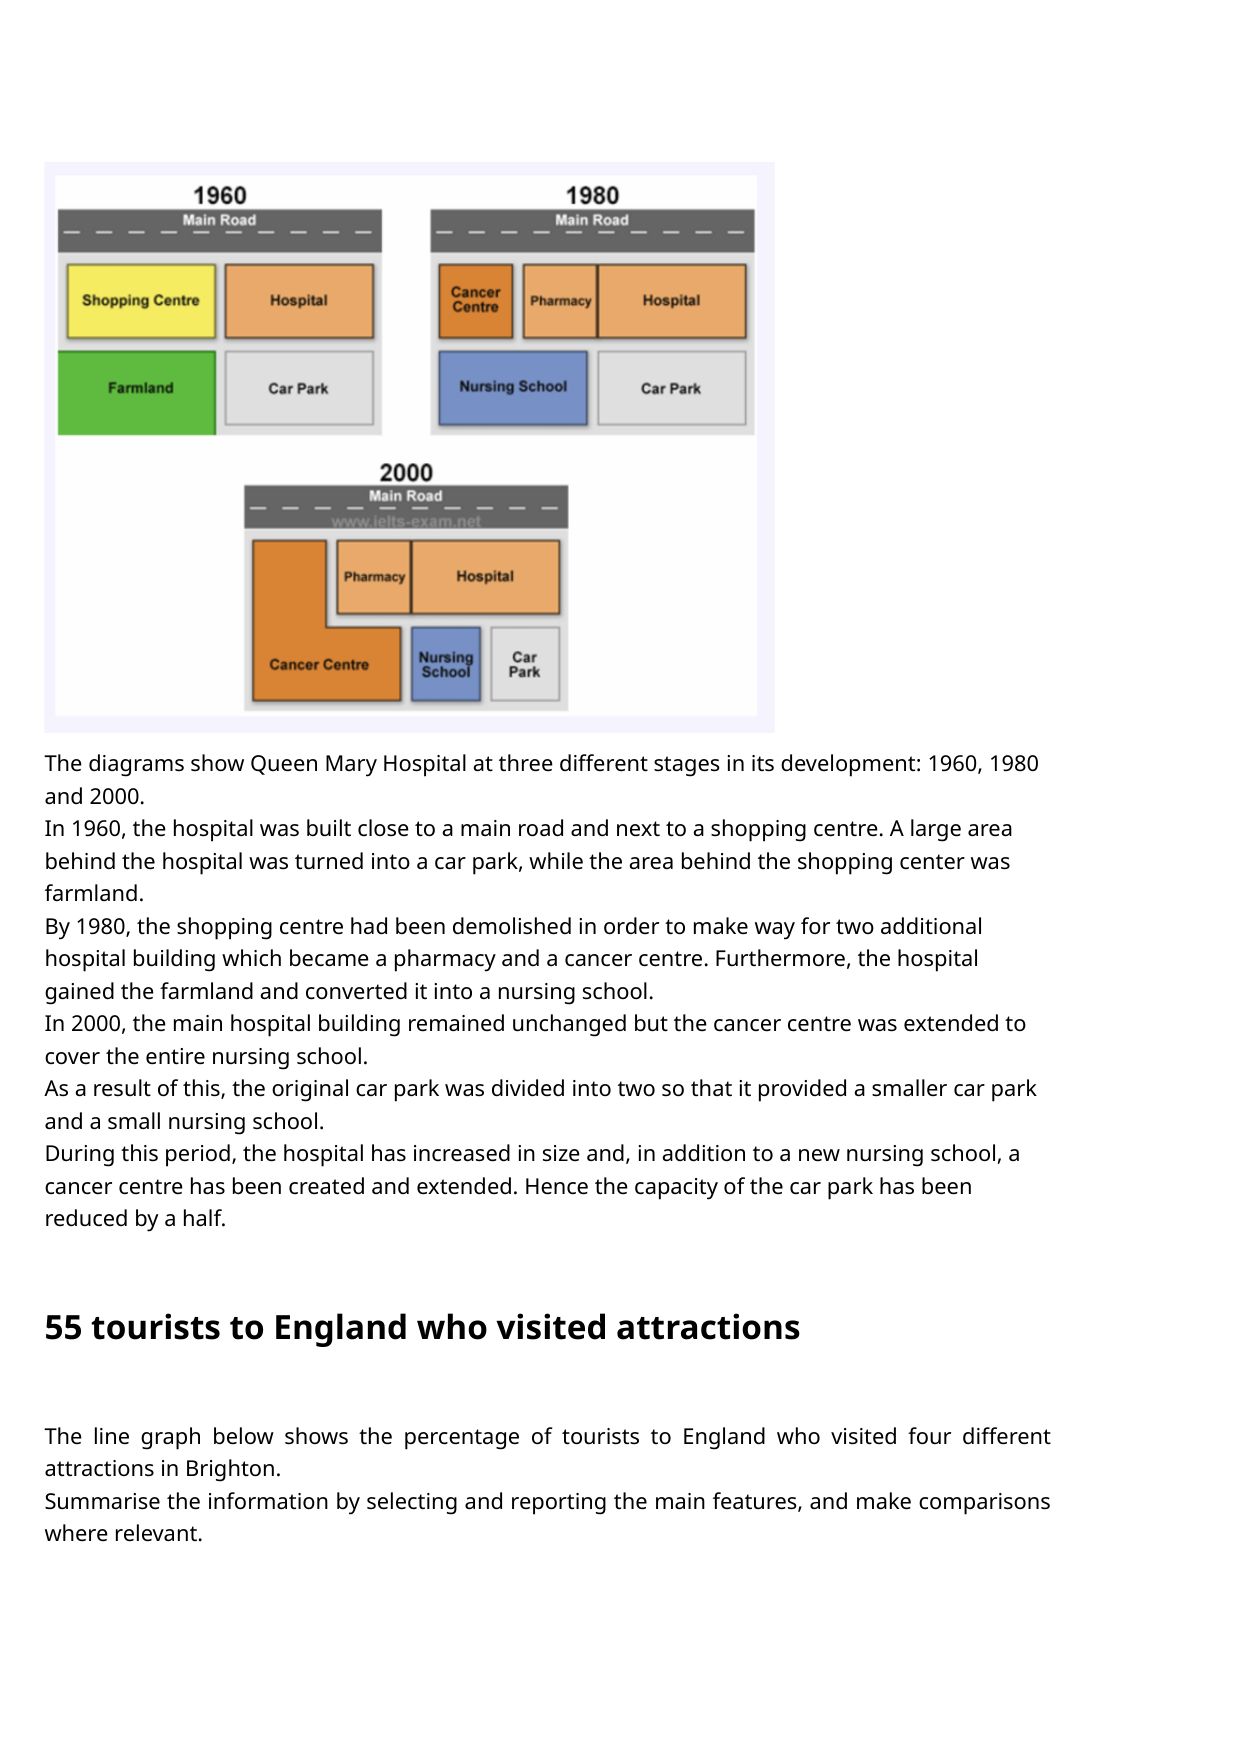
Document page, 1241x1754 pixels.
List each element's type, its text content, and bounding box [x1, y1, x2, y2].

text The line graph below shows the percentage of tourists to England who visited four different attractions in Brighton. [44, 1419, 1053, 1484]
text The diagrams show Queen Mary Hospital at three different stages in its development: 1960, 1980 and 2000. In 1960, the hospital was built close to a main road and next to a shopping centre. A large area behind the hospital was turned into a car park, while the area behind the shopping center was farmland. By 1980, the shopping centre had been demolished in order to make way for two additional hospital building which became a pharmacy and a cancer centre. Furthermore, the hospital gained the farmland and converted it into a nursing school. In 2000, the main hospital building remained unchanged but the cancer centre was extended to cover the entire nursing school. As a result of this, the original car park was divided into two so that it provided a smaller car park and a small nursing school. During this period, the hospital has increased in size and, in addition to a new nursing school, a cancer centre has been created and extended. Hence the capacity of the car park has been reduced by a half. [44, 747, 1053, 1267]
subtitle 55 tourists to England who visited attractions [44, 1294, 1053, 1359]
text Summarise the information by selecting and reporting the main features, and make comparisons where relevant. [44, 1484, 1053, 1549]
picture [44, 162, 775, 733]
